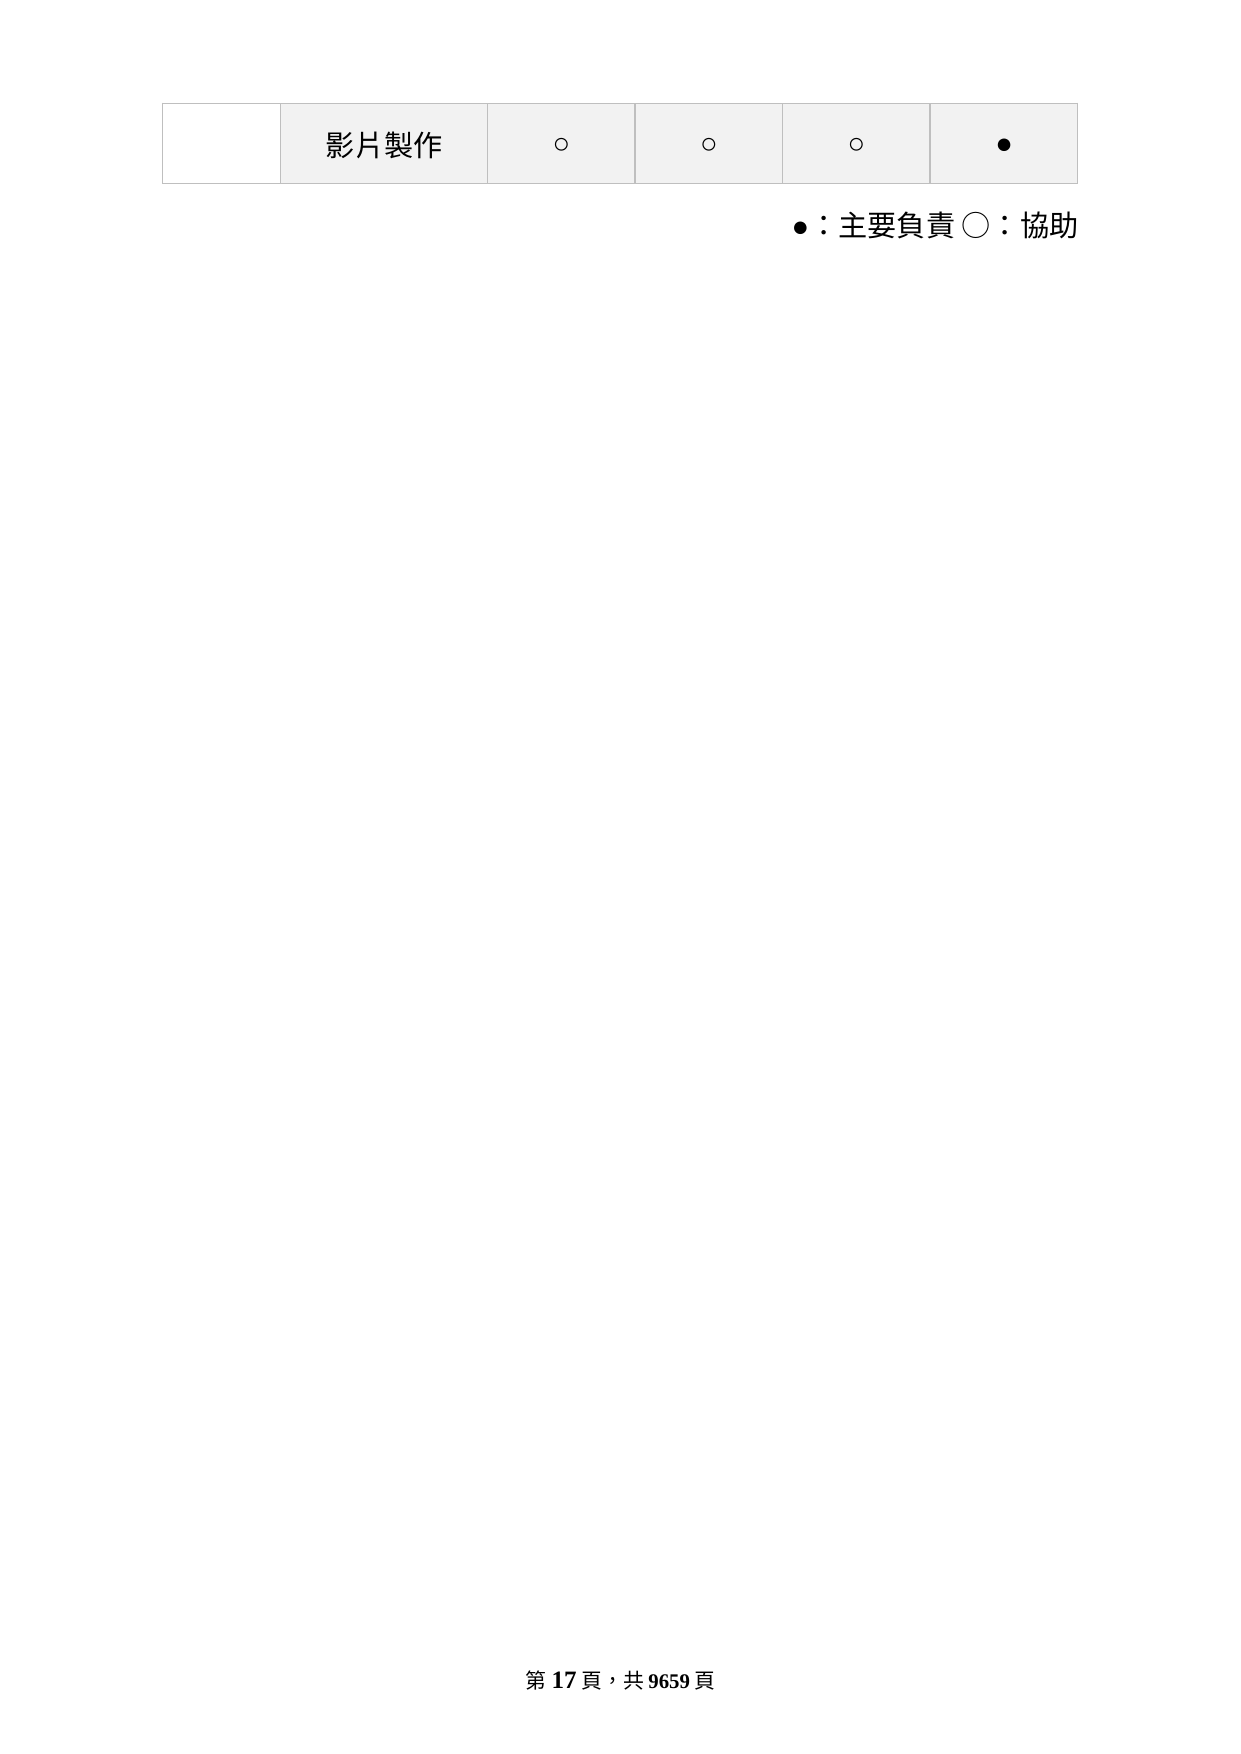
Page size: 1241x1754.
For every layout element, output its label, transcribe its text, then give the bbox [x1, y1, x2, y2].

table_cell ● [931, 104, 1077, 183]
table_cell ○ [636, 104, 782, 183]
table_cell 影片製作 [281, 104, 487, 183]
text ●：主要負責 ○：協助 [89, 184, 1078, 263]
table_cell ○ [488, 104, 634, 183]
table_cell ○ [783, 104, 929, 183]
